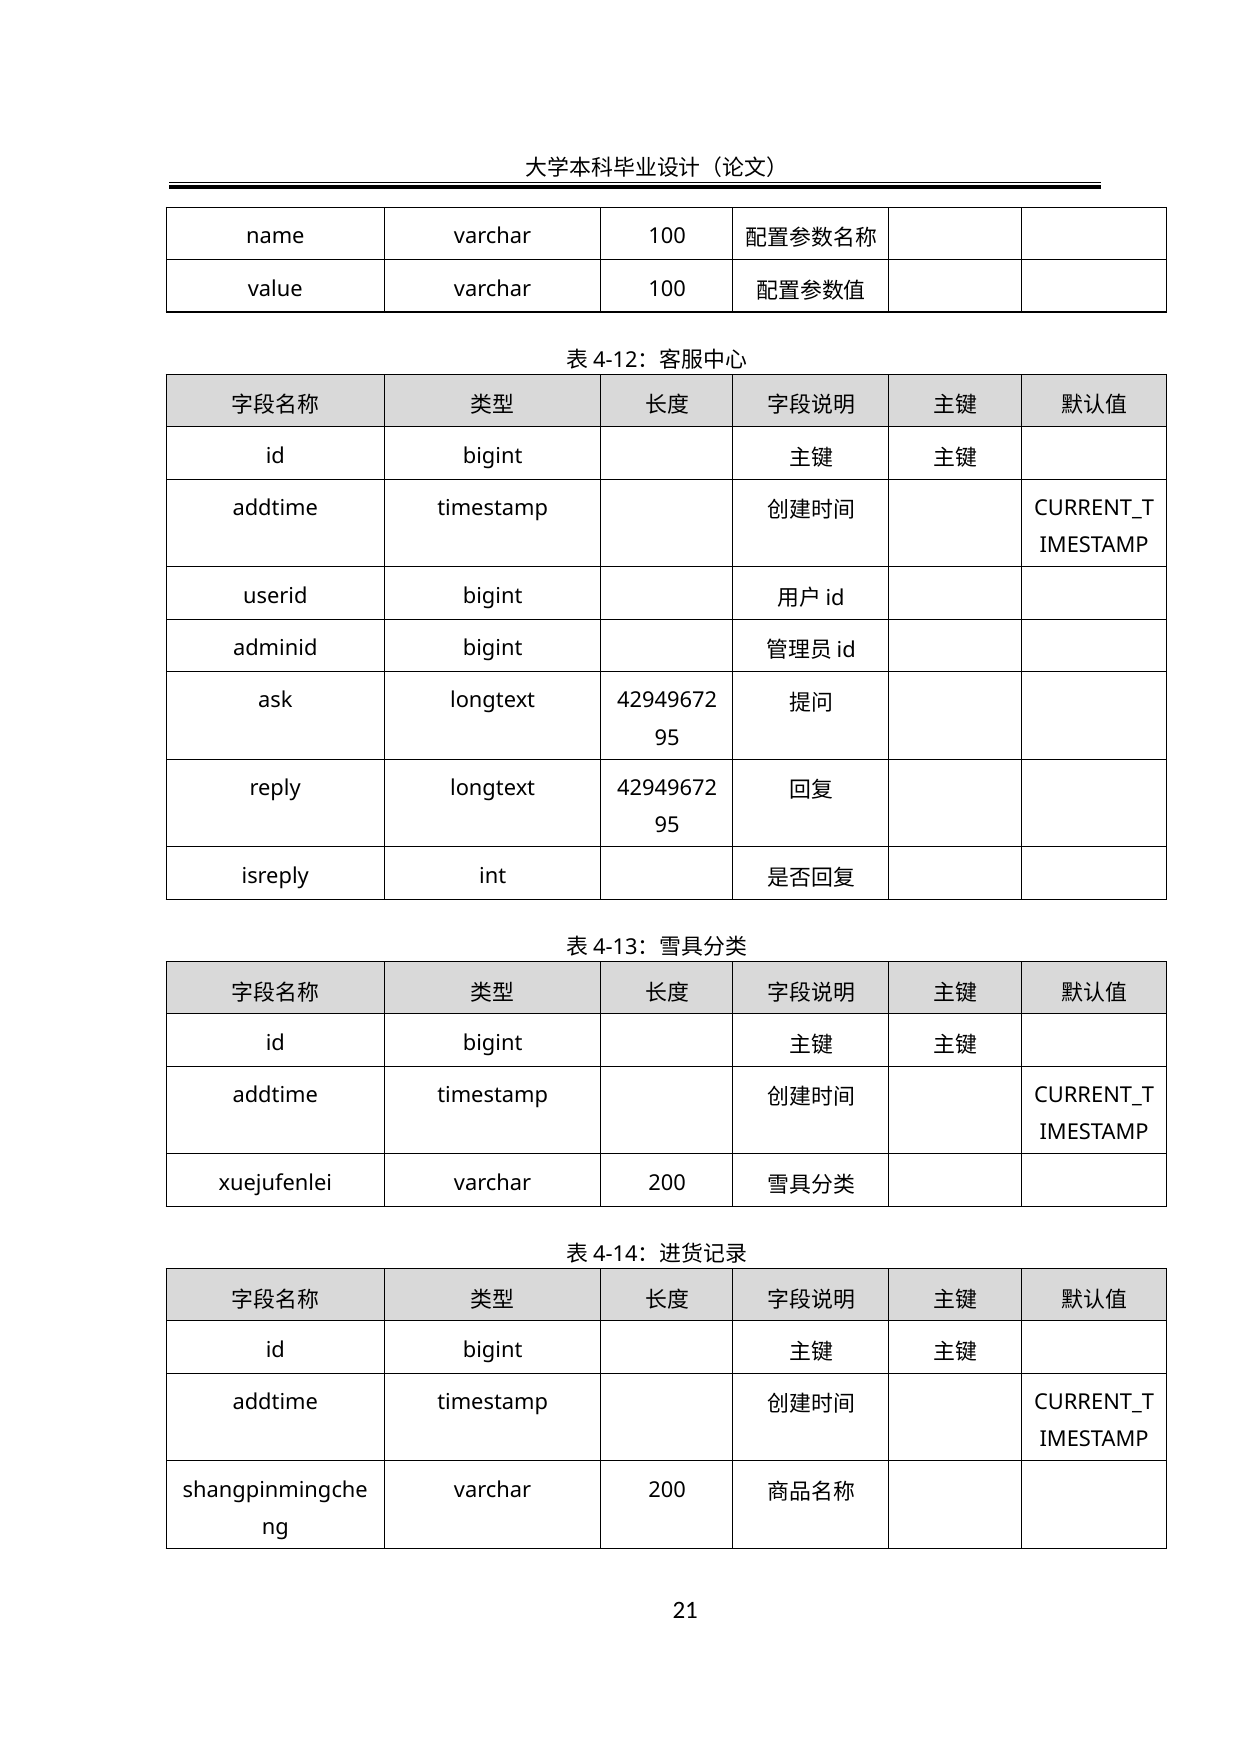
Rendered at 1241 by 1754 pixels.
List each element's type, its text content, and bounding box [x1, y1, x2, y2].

table_cell bigint [385, 1321, 600, 1373]
table_cell 200 [601, 1154, 732, 1206]
table_cell 主键 [733, 1321, 888, 1373]
table_cell varchar [385, 260, 600, 311]
table_header 字段名称 [167, 375, 384, 426]
table_cell varchar [385, 1461, 600, 1548]
table_cell reply [167, 760, 384, 846]
table_cell [889, 760, 1021, 846]
table_header 类型 [385, 375, 600, 426]
table_cell bigint [385, 1014, 600, 1066]
text 表4-12：客服中心 [177, 342, 1092, 374]
table_header 长度 [601, 1269, 732, 1320]
table_cell [1022, 427, 1166, 478]
table_cell 提问 [733, 672, 888, 758]
table_cell [889, 620, 1021, 671]
table_cell CURRENT_TIMESTAMP [1022, 480, 1166, 566]
table_header 字段说明 [733, 962, 888, 1013]
table_cell [601, 480, 732, 566]
table_cell id [167, 1014, 384, 1066]
table_cell id [167, 427, 384, 478]
table_cell 雪具分类 [733, 1154, 888, 1206]
table_cell [889, 672, 1021, 758]
table_cell [601, 1067, 732, 1153]
table_cell [1022, 620, 1166, 671]
table_cell 创建时间 [733, 480, 888, 566]
table_cell 4294967295 [601, 760, 732, 846]
table_cell [601, 847, 732, 898]
table_cell 主键 [889, 427, 1021, 478]
table_cell [1022, 1321, 1166, 1373]
table_cell [1022, 208, 1166, 259]
table_cell [601, 427, 732, 478]
table_cell 商品名称 [733, 1461, 888, 1548]
table_cell [889, 1461, 1021, 1548]
table_cell 创建时间 [733, 1067, 888, 1153]
table_cell [601, 620, 732, 671]
table_cell varchar [385, 1154, 600, 1206]
table_cell [1022, 1014, 1166, 1066]
table_cell [1022, 567, 1166, 618]
table_cell userid [167, 567, 384, 618]
table_header 主键 [889, 1269, 1021, 1320]
table_cell adminid [167, 620, 384, 671]
table_cell 100 [601, 260, 732, 311]
table_cell longtext [385, 760, 600, 846]
text 表4-14：进货记录 [177, 1236, 1092, 1268]
table_header 默认值 [1022, 962, 1166, 1013]
table_cell [1022, 672, 1166, 758]
table_cell shangpinmingcheng [167, 1461, 384, 1548]
table_cell CURRENT_TIMESTAMP [1022, 1067, 1166, 1153]
table_cell 用户id [733, 567, 888, 618]
table_cell timestamp [385, 480, 600, 566]
table_cell 主键 [733, 1014, 888, 1066]
table_cell addtime [167, 480, 384, 566]
table_header 默认值 [1022, 375, 1166, 426]
table_header 类型 [385, 962, 600, 1013]
table_cell [889, 480, 1021, 566]
table_header 类型 [385, 1269, 600, 1320]
table_cell longtext [385, 672, 600, 758]
table_header 主键 [889, 375, 1021, 426]
table_cell int [385, 847, 600, 898]
table_cell varchar [385, 208, 600, 259]
table_cell 配置参数名称 [733, 208, 888, 259]
table_cell bigint [385, 567, 600, 618]
table_cell 200 [601, 1461, 732, 1548]
table_cell [889, 567, 1021, 618]
table_cell value [167, 260, 384, 311]
table_cell 4294967295 [601, 672, 732, 758]
table_cell addtime [167, 1374, 384, 1460]
table_cell 100 [601, 208, 732, 259]
table_cell 主键 [889, 1014, 1021, 1066]
table_cell [1022, 760, 1166, 846]
table_cell [1022, 1461, 1166, 1548]
table_cell [1022, 847, 1166, 898]
table_header 长度 [601, 962, 732, 1013]
table_cell 主键 [889, 1321, 1021, 1373]
table_header 字段说明 [733, 1269, 888, 1320]
table_cell bigint [385, 620, 600, 671]
table_cell [889, 847, 1021, 898]
text 表4-13：雪具分类 [177, 929, 1092, 961]
table_cell [889, 1067, 1021, 1153]
table_cell 管理员id [733, 620, 888, 671]
table_header 长度 [601, 375, 732, 426]
table_cell [601, 1014, 732, 1066]
table_cell 配置参数值 [733, 260, 888, 311]
table_cell timestamp [385, 1067, 600, 1153]
table_cell id [167, 1321, 384, 1373]
table_cell [1022, 260, 1166, 311]
table_header 字段说明 [733, 375, 888, 426]
table_cell [1022, 1154, 1166, 1206]
table_cell timestamp [385, 1374, 600, 1460]
table_cell [889, 260, 1021, 311]
table_cell [601, 1374, 732, 1460]
table_cell bigint [385, 427, 600, 478]
table_cell xuejufenlei [167, 1154, 384, 1206]
table_cell [889, 1374, 1021, 1460]
table_cell [601, 1321, 732, 1373]
table_cell 是否回复 [733, 847, 888, 898]
table_cell [889, 1154, 1021, 1206]
table_header 默认值 [1022, 1269, 1166, 1320]
table_cell [889, 208, 1021, 259]
table_header 主键 [889, 962, 1021, 1013]
table_cell [601, 567, 732, 618]
table_cell CURRENT_TIMESTAMP [1022, 1374, 1166, 1460]
table_cell 回复 [733, 760, 888, 846]
table_cell ask [167, 672, 384, 758]
table_cell 主键 [733, 427, 888, 478]
table_cell isreply [167, 847, 384, 898]
table_cell addtime [167, 1067, 384, 1153]
table_cell 创建时间 [733, 1374, 888, 1460]
table_cell name [167, 208, 384, 259]
table_header 字段名称 [167, 1269, 384, 1320]
table_header 字段名称 [167, 962, 384, 1013]
